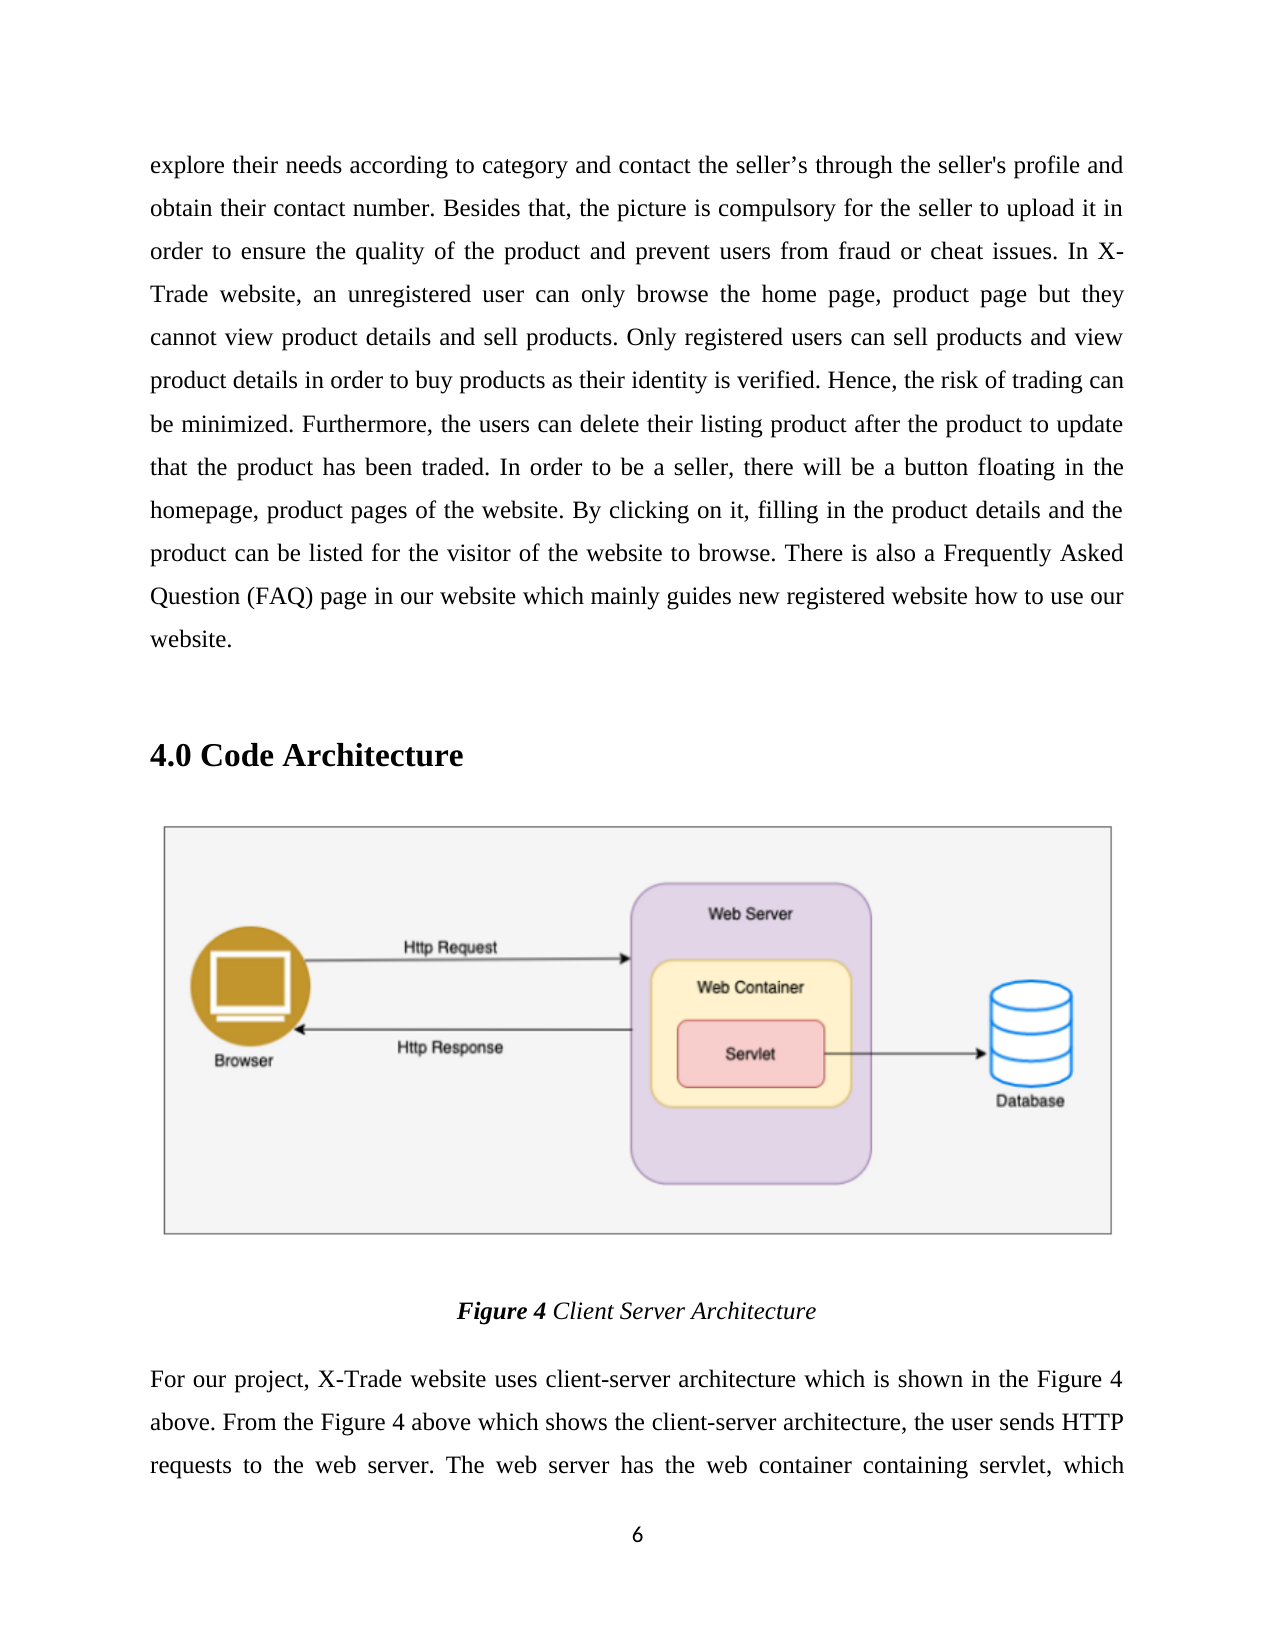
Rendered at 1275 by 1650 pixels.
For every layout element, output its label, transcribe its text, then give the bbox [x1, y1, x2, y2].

subtitle 4.0 Code Architecture [150, 736, 1125, 774]
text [150, 150, 1125, 653]
text Figure 4 Client Server Architecture [150, 1296, 1125, 1324]
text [150, 1364, 1125, 1479]
picture [150, 818, 1125, 1257]
